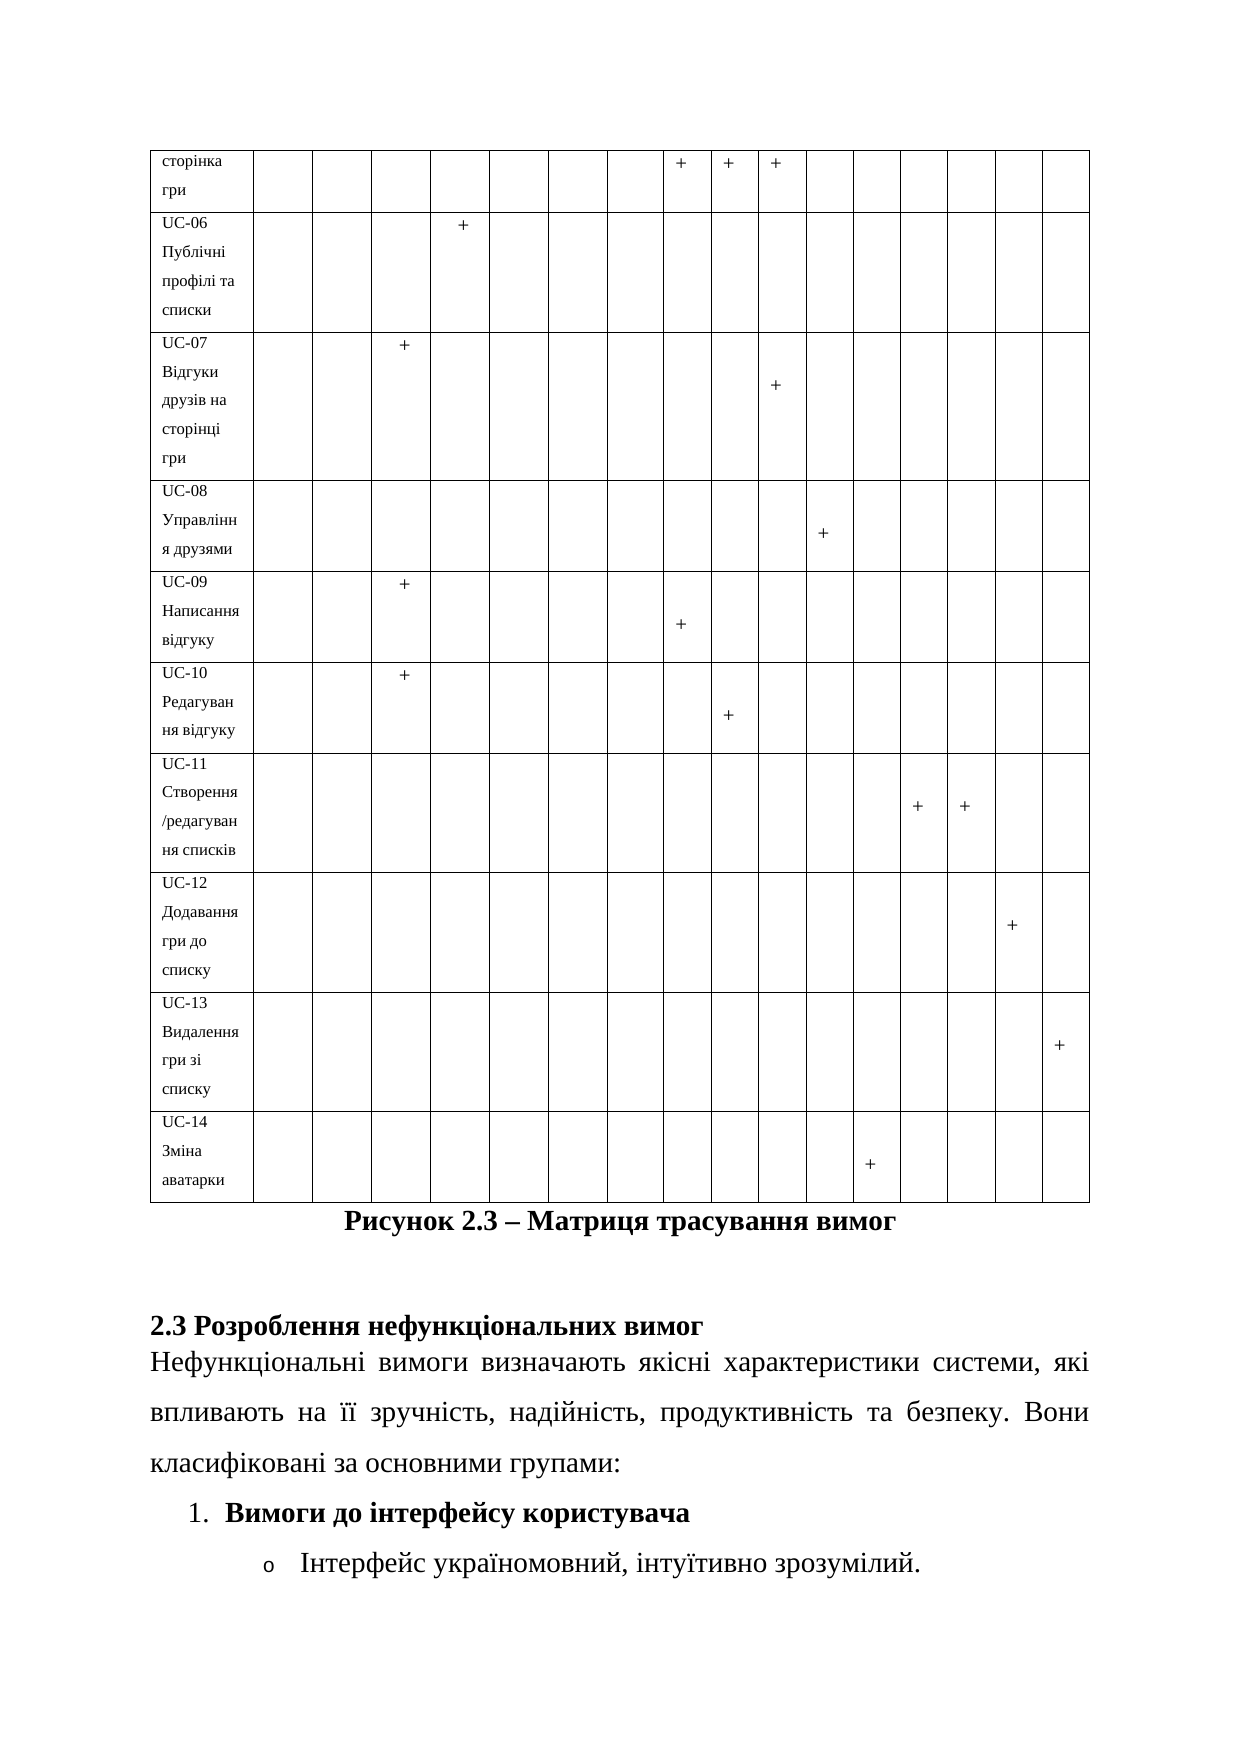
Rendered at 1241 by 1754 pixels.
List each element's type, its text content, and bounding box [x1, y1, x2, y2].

table_cell [431, 151, 489, 212]
table_cell + [712, 151, 758, 212]
table_cell [549, 333, 607, 480]
table_cell [254, 663, 312, 752]
table_cell [549, 151, 607, 212]
table_cell [1043, 1112, 1089, 1202]
table_cell [664, 873, 711, 992]
table_cell [372, 1112, 430, 1202]
table_cell [901, 151, 947, 212]
table_cell [254, 993, 312, 1111]
table_cell + [664, 572, 711, 662]
table_cell [901, 333, 947, 480]
table_cell + [807, 481, 853, 571]
table_cell + [712, 663, 758, 752]
table_cell [254, 572, 312, 662]
table_cell [608, 481, 663, 571]
table_cell [712, 213, 758, 332]
table_cell + [1043, 993, 1089, 1111]
table_cell UC-11 Створення/редагування списків [151, 754, 253, 872]
table_cell [549, 754, 607, 872]
table_cell + [759, 333, 806, 480]
table_cell [313, 572, 371, 662]
table_cell [996, 151, 1042, 212]
table_cell [254, 333, 312, 480]
table_cell [313, 481, 371, 571]
table_cell [854, 213, 900, 332]
table_cell [490, 481, 548, 571]
table_cell [608, 151, 663, 212]
table_cell [664, 1112, 711, 1202]
table_cell [759, 572, 806, 662]
table_cell [948, 663, 995, 752]
table_cell [807, 873, 853, 992]
table_cell [901, 1112, 947, 1202]
table_cell [712, 572, 758, 662]
table_cell [759, 1112, 806, 1202]
table_cell [431, 873, 489, 992]
table_cell [254, 873, 312, 992]
table_cell [490, 151, 548, 212]
table_cell [313, 151, 371, 212]
table_cell [901, 213, 947, 332]
table_cell [948, 572, 995, 662]
table_cell [807, 993, 853, 1111]
table_cell [1043, 663, 1089, 752]
table_cell [712, 481, 758, 571]
table_cell [901, 481, 947, 571]
table_cell [313, 1112, 371, 1202]
table_cell [431, 572, 489, 662]
table_cell [807, 213, 853, 332]
table_cell [549, 213, 607, 332]
table_cell + [372, 333, 430, 480]
table_cell [854, 151, 900, 212]
table_cell [807, 663, 853, 752]
table_cell [996, 213, 1042, 332]
table_cell [549, 663, 607, 752]
table_cell [313, 754, 371, 872]
table_cell [549, 1112, 607, 1202]
table_cell [901, 873, 947, 992]
table_cell + [854, 1112, 900, 1202]
table_cell [254, 1112, 312, 1202]
table_cell [1043, 213, 1089, 332]
table_cell [431, 754, 489, 872]
table_cell [759, 873, 806, 992]
table_cell [854, 572, 900, 662]
table_cell UC-07 Відгуки друзів на сторінці гри [151, 333, 253, 480]
table_cell UC-09 Написання відгуку [151, 572, 253, 662]
text Рисунок 2.3 – Матриця трасування вимог [150, 1203, 1090, 1237]
table_cell [948, 151, 995, 212]
table_cell [254, 151, 312, 212]
table_cell [996, 754, 1042, 872]
table_cell [1043, 873, 1089, 992]
table_cell [549, 993, 607, 1111]
table_cell [854, 663, 900, 752]
table_cell + [901, 754, 947, 872]
table_cell [254, 213, 312, 332]
table_cell [948, 873, 995, 992]
table_cell [807, 754, 853, 872]
table_cell [664, 993, 711, 1111]
table_cell [608, 1112, 663, 1202]
table_cell [1043, 333, 1089, 480]
table_cell [490, 1112, 548, 1202]
table_cell + [948, 754, 995, 872]
table_cell [712, 1112, 758, 1202]
table_cell + [759, 151, 806, 212]
table_cell [996, 333, 1042, 480]
table_cell [490, 213, 548, 332]
table_cell [712, 333, 758, 480]
table_cell [759, 754, 806, 872]
table_cell [431, 481, 489, 571]
table_cell [608, 333, 663, 480]
table_cell [490, 333, 548, 480]
table_cell [948, 481, 995, 571]
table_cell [151, 151, 253, 212]
table_cell [664, 663, 711, 752]
table_cell [372, 993, 430, 1111]
table_cell [431, 663, 489, 752]
table_cell [759, 481, 806, 571]
table_cell [948, 993, 995, 1111]
table_cell [254, 481, 312, 571]
table_cell [372, 213, 430, 332]
table_cell [313, 213, 371, 332]
table_cell [490, 993, 548, 1111]
table_cell + [372, 663, 430, 752]
table_cell [431, 993, 489, 1111]
table_cell [608, 993, 663, 1111]
table_cell + [431, 213, 489, 332]
table_cell [807, 151, 853, 212]
table_cell [372, 754, 430, 872]
table_cell [313, 333, 371, 480]
table_cell UC-10 Редагування відгуку [151, 663, 253, 752]
table_cell UC-08 Управління друзями [151, 481, 253, 571]
table_cell [549, 873, 607, 992]
table_cell [664, 333, 711, 480]
table_cell UC-12 Додавання гри до списку [151, 873, 253, 992]
table_cell [901, 993, 947, 1111]
table_cell [712, 754, 758, 872]
table_cell [490, 663, 548, 752]
table_cell [948, 213, 995, 332]
table_cell [549, 481, 607, 571]
table_cell [759, 213, 806, 332]
table_cell [372, 481, 430, 571]
table_cell [490, 754, 548, 872]
table_cell [759, 993, 806, 1111]
table_cell [854, 481, 900, 571]
table_cell [854, 333, 900, 480]
table_cell UC-13 Видалення гри зі списку [151, 993, 253, 1111]
table_cell [664, 213, 711, 332]
table_cell [608, 213, 663, 332]
table_cell [712, 873, 758, 992]
table_cell [608, 572, 663, 662]
table_cell [1043, 572, 1089, 662]
table_cell [254, 754, 312, 872]
table_cell [490, 873, 548, 992]
table_cell [664, 754, 711, 872]
table_cell [948, 1112, 995, 1202]
list Вимоги до інтерфейсу користувача [187, 1495, 1090, 1528]
table_cell [372, 873, 430, 992]
table_cell [1043, 481, 1089, 571]
table_cell + [372, 572, 430, 662]
table_cell [608, 754, 663, 872]
table_cell [996, 1112, 1042, 1202]
table_cell [948, 333, 995, 480]
table_cell [854, 873, 900, 992]
table_cell UC-14 Зміна аватарки [151, 1112, 253, 1202]
table_cell [431, 1112, 489, 1202]
table_cell [608, 663, 663, 752]
table_cell + [996, 873, 1042, 992]
table_cell + [372, 151, 430, 212]
text Нефункціональні вимоги визначають якісні характеристики системи, які впливають на її зручність, надійність, продуктивність та безпеку. Вони класифіковані за основними групами: [150, 1344, 1090, 1478]
list Інтерфейс україномовний, інтуїтивно зрозумілий. [262, 1545, 1090, 1579]
table_cell [807, 572, 853, 662]
table_cell + [664, 151, 711, 212]
table_cell [313, 873, 371, 992]
table_cell [1043, 151, 1089, 212]
table_cell [901, 572, 947, 662]
table_cell [996, 993, 1042, 1111]
table_cell [490, 572, 548, 662]
table_cell [854, 993, 900, 1111]
subtitle 2.3 Розроблення нефункціональних вимог [150, 1308, 1090, 1341]
table_cell [608, 873, 663, 992]
table_cell [712, 993, 758, 1111]
table_cell [664, 481, 711, 571]
table_cell UC-06 Публічні профілі та списки [151, 213, 253, 332]
table_cell [807, 1112, 853, 1202]
table_cell [1043, 754, 1089, 872]
table_cell [549, 572, 607, 662]
table_cell [431, 333, 489, 480]
table_cell [996, 481, 1042, 571]
table_cell [313, 993, 371, 1111]
table_cell [807, 333, 853, 480]
table_cell [854, 754, 900, 872]
table_cell [901, 663, 947, 752]
table_cell [313, 663, 371, 752]
table_cell [996, 572, 1042, 662]
table_cell [996, 663, 1042, 752]
table_cell [759, 663, 806, 752]
